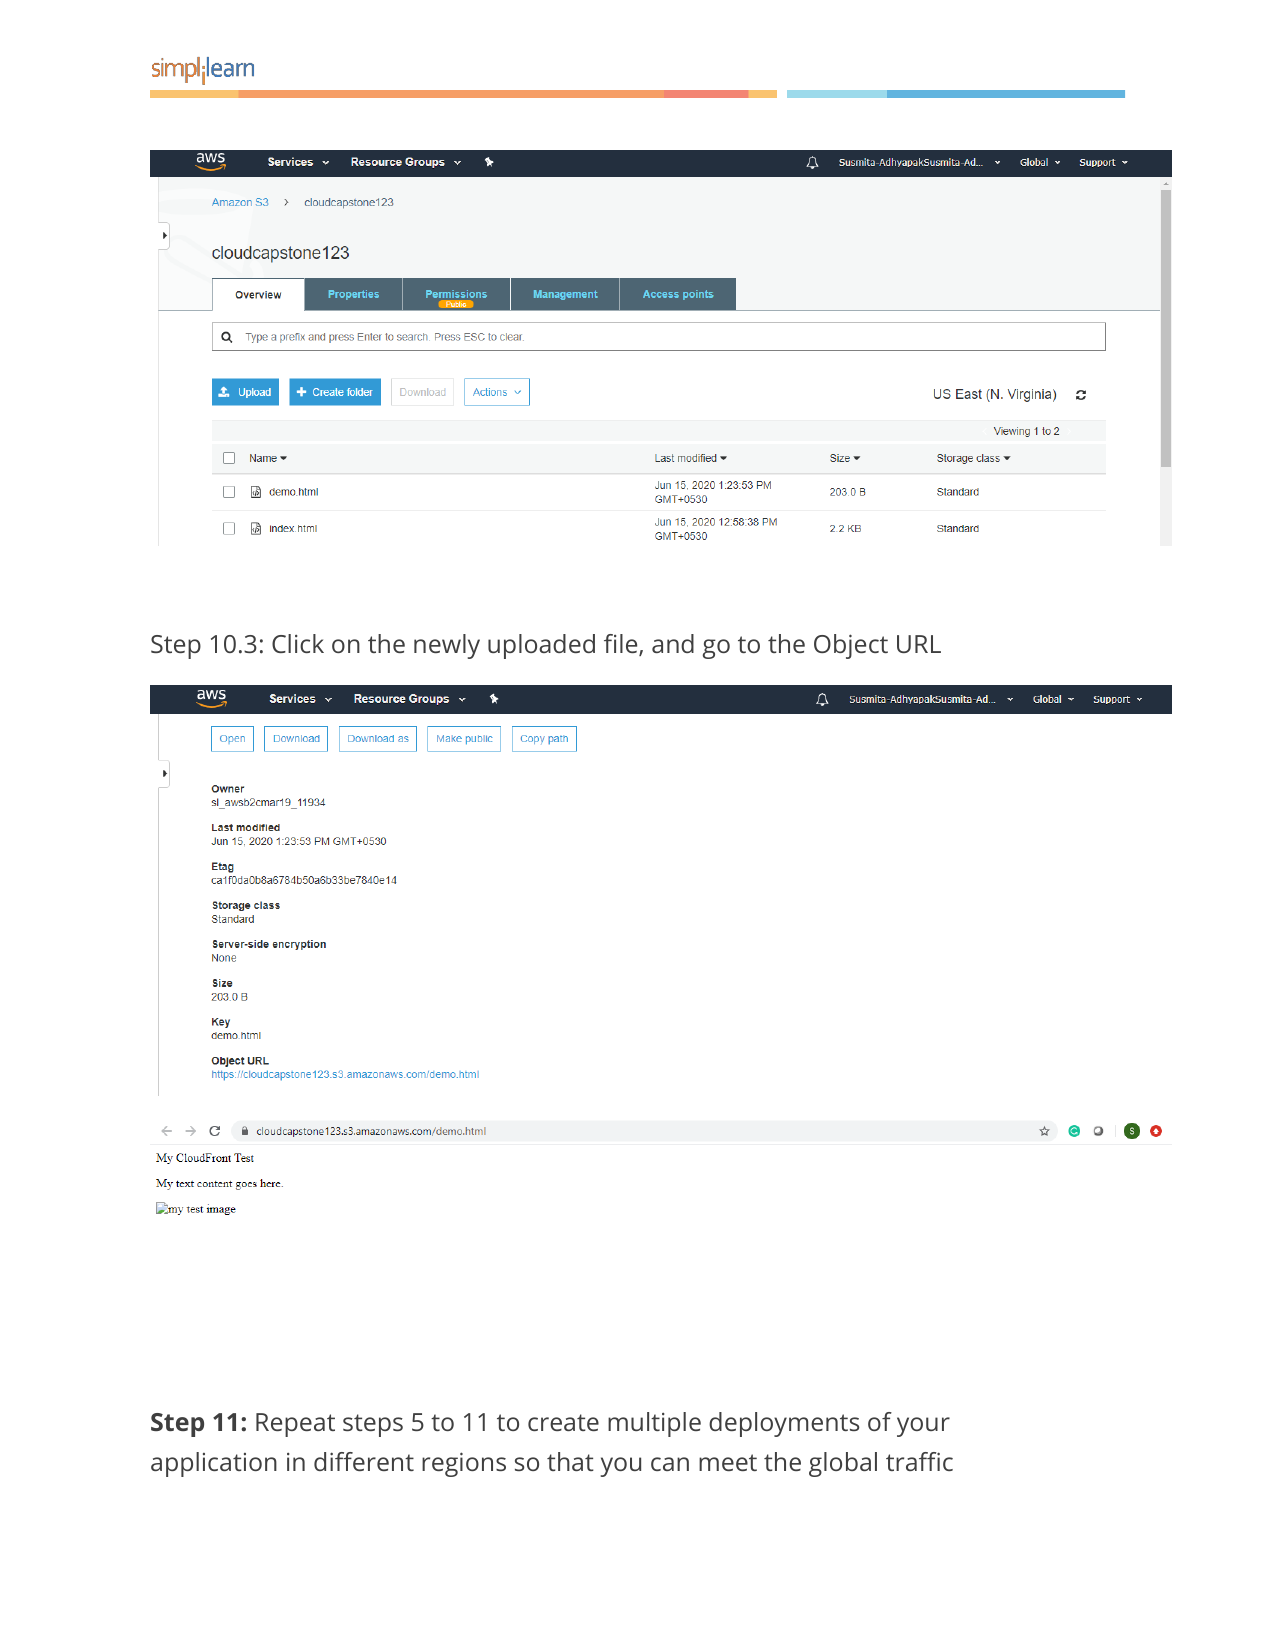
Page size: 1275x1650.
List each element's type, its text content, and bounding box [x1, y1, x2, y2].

picture [150, 150, 1172, 546]
picture [150, 1118, 1172, 1324]
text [150, 1405, 1054, 1478]
picture [150, 685, 1172, 1096]
picture [150, 52, 1125, 98]
text Step 10.3: Click on the newly uploaded file, and go to the Object URL [150, 627, 1054, 661]
